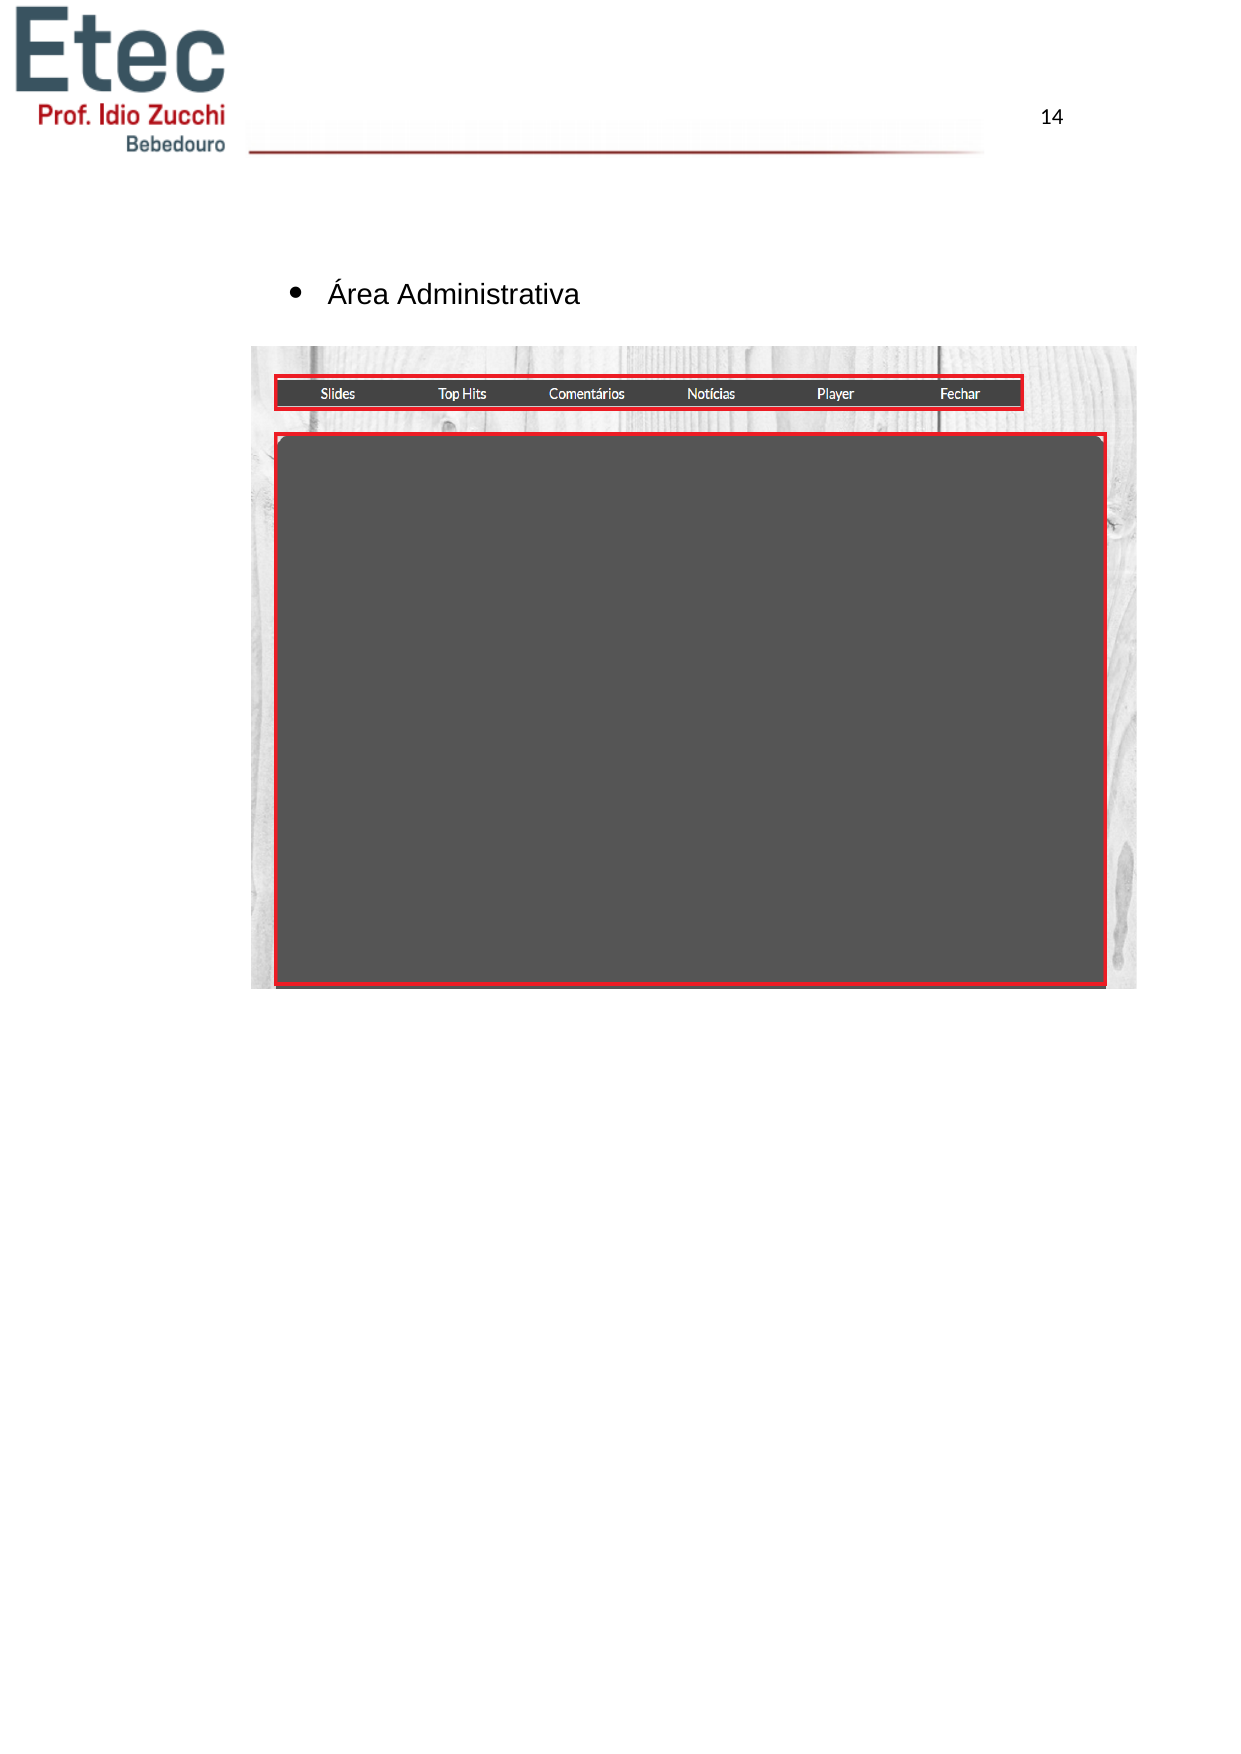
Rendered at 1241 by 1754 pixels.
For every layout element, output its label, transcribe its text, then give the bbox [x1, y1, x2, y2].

picture [251, 346, 1137, 989]
list Área Administrativa [290, 277, 1063, 312]
picture [0, 3, 985, 157]
